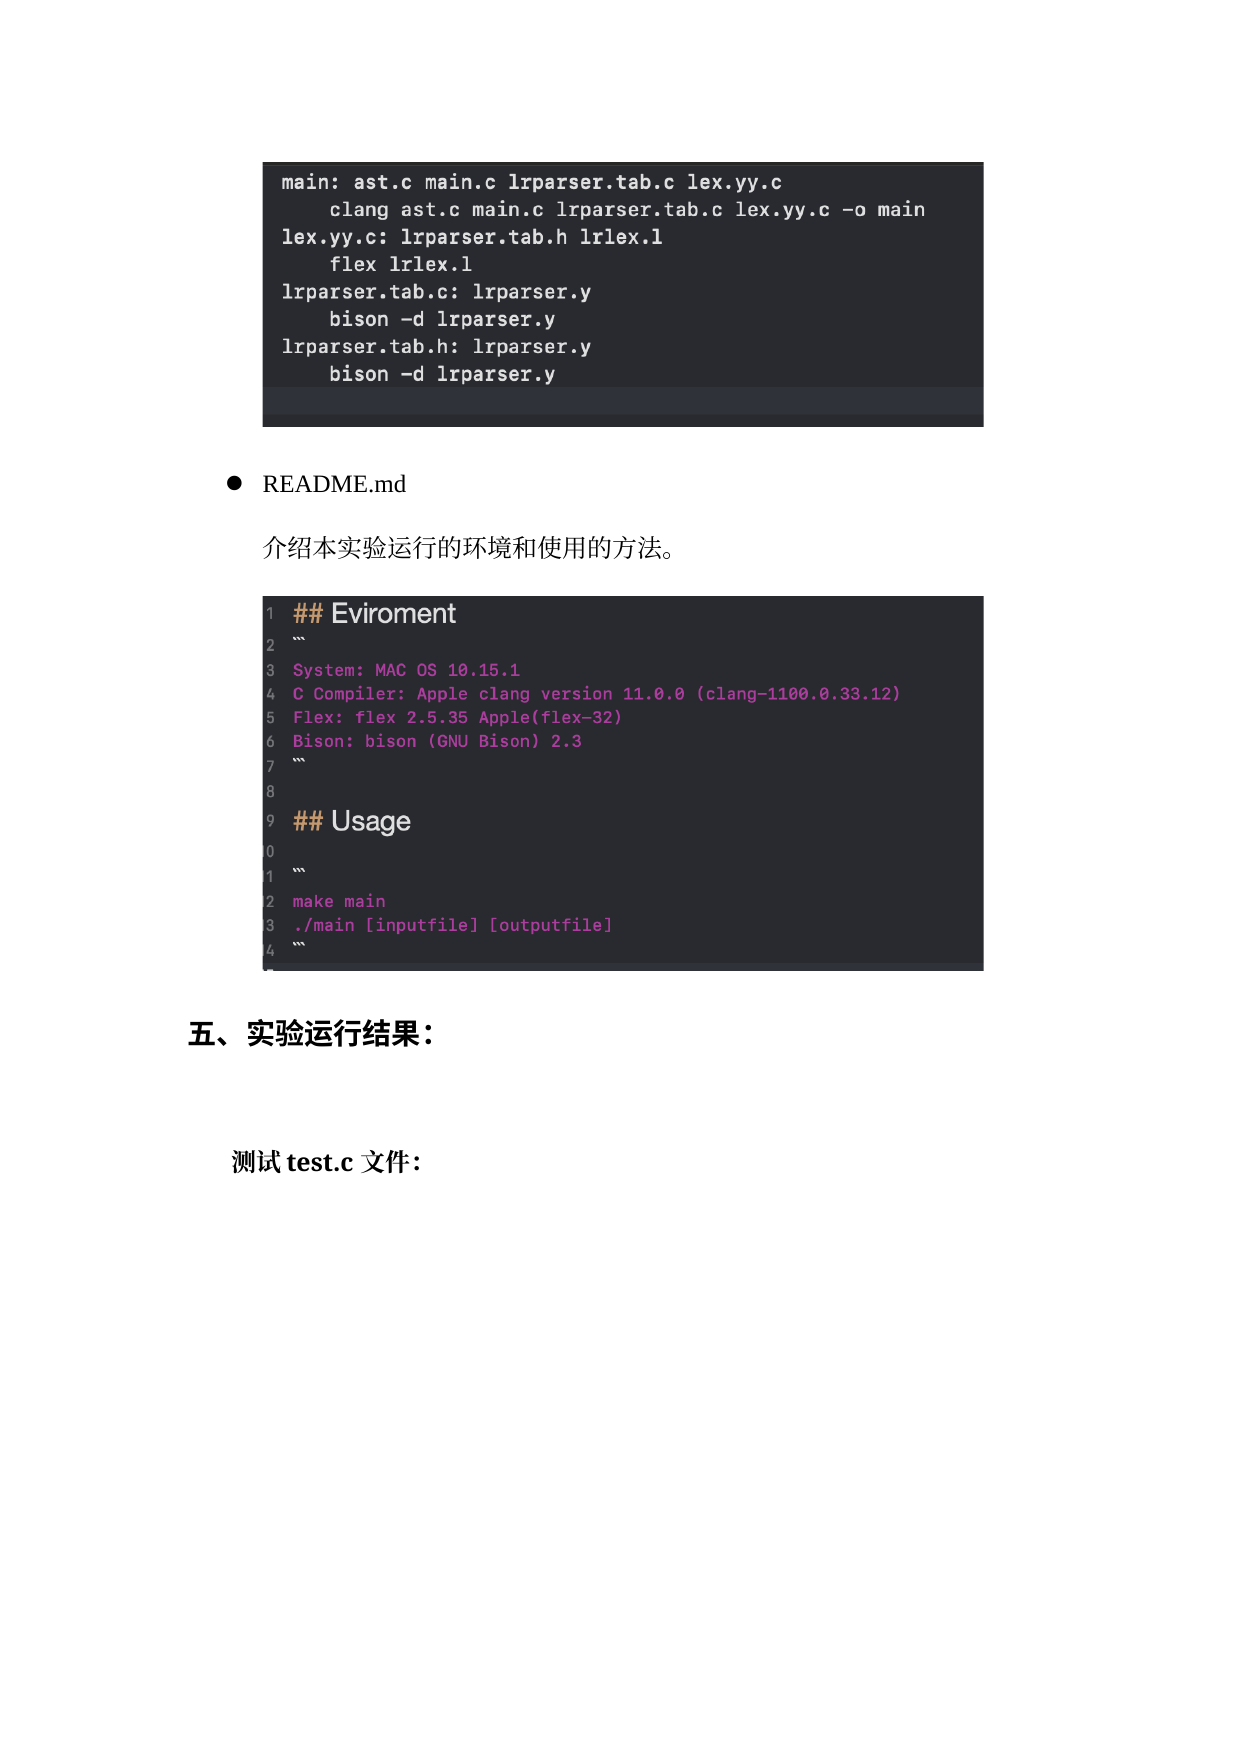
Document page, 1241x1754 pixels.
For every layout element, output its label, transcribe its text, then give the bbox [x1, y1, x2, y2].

picture [262, 162, 984, 427]
text 介绍本实验运行的环境和使用的方法。 [262, 514, 1053, 579]
text 测试test.c 文件： [187, 1128, 1053, 1193]
text 五、实验运行结果： [187, 999, 1053, 1064]
list README.md [225, 467, 1053, 499]
picture [262, 596, 984, 971]
